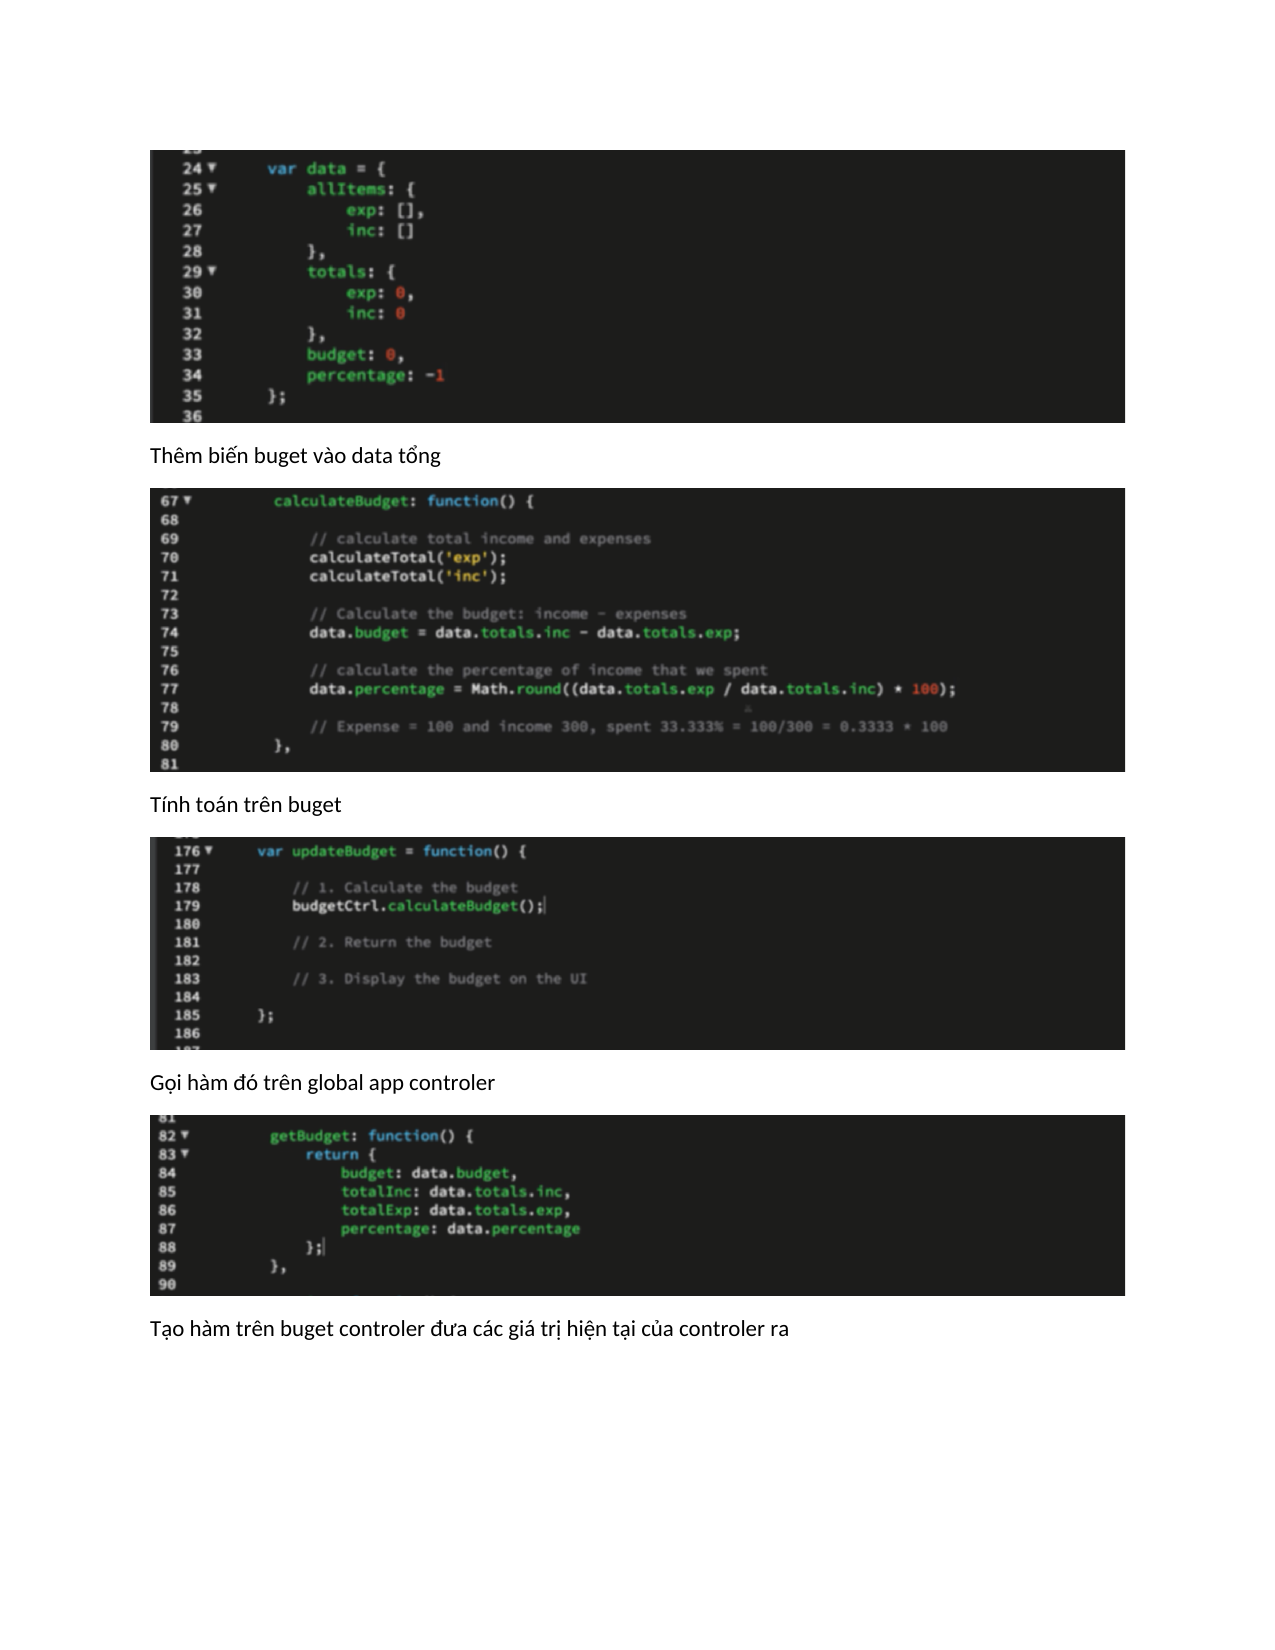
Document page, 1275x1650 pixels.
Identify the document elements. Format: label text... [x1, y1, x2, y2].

picture [150, 150, 1125, 423]
text Tính toán trên buget [150, 790, 1125, 818]
text Gọi hàm đó trên global app controler [150, 1068, 1125, 1096]
picture [150, 488, 1125, 772]
picture [150, 837, 1125, 1050]
text Thêm biến buget vào data tổng [150, 441, 1125, 469]
picture [150, 1115, 1125, 1296]
text Tạo hàm trên buget controler đưa các giá trị hiện tại của controler ra [150, 1314, 1125, 1342]
